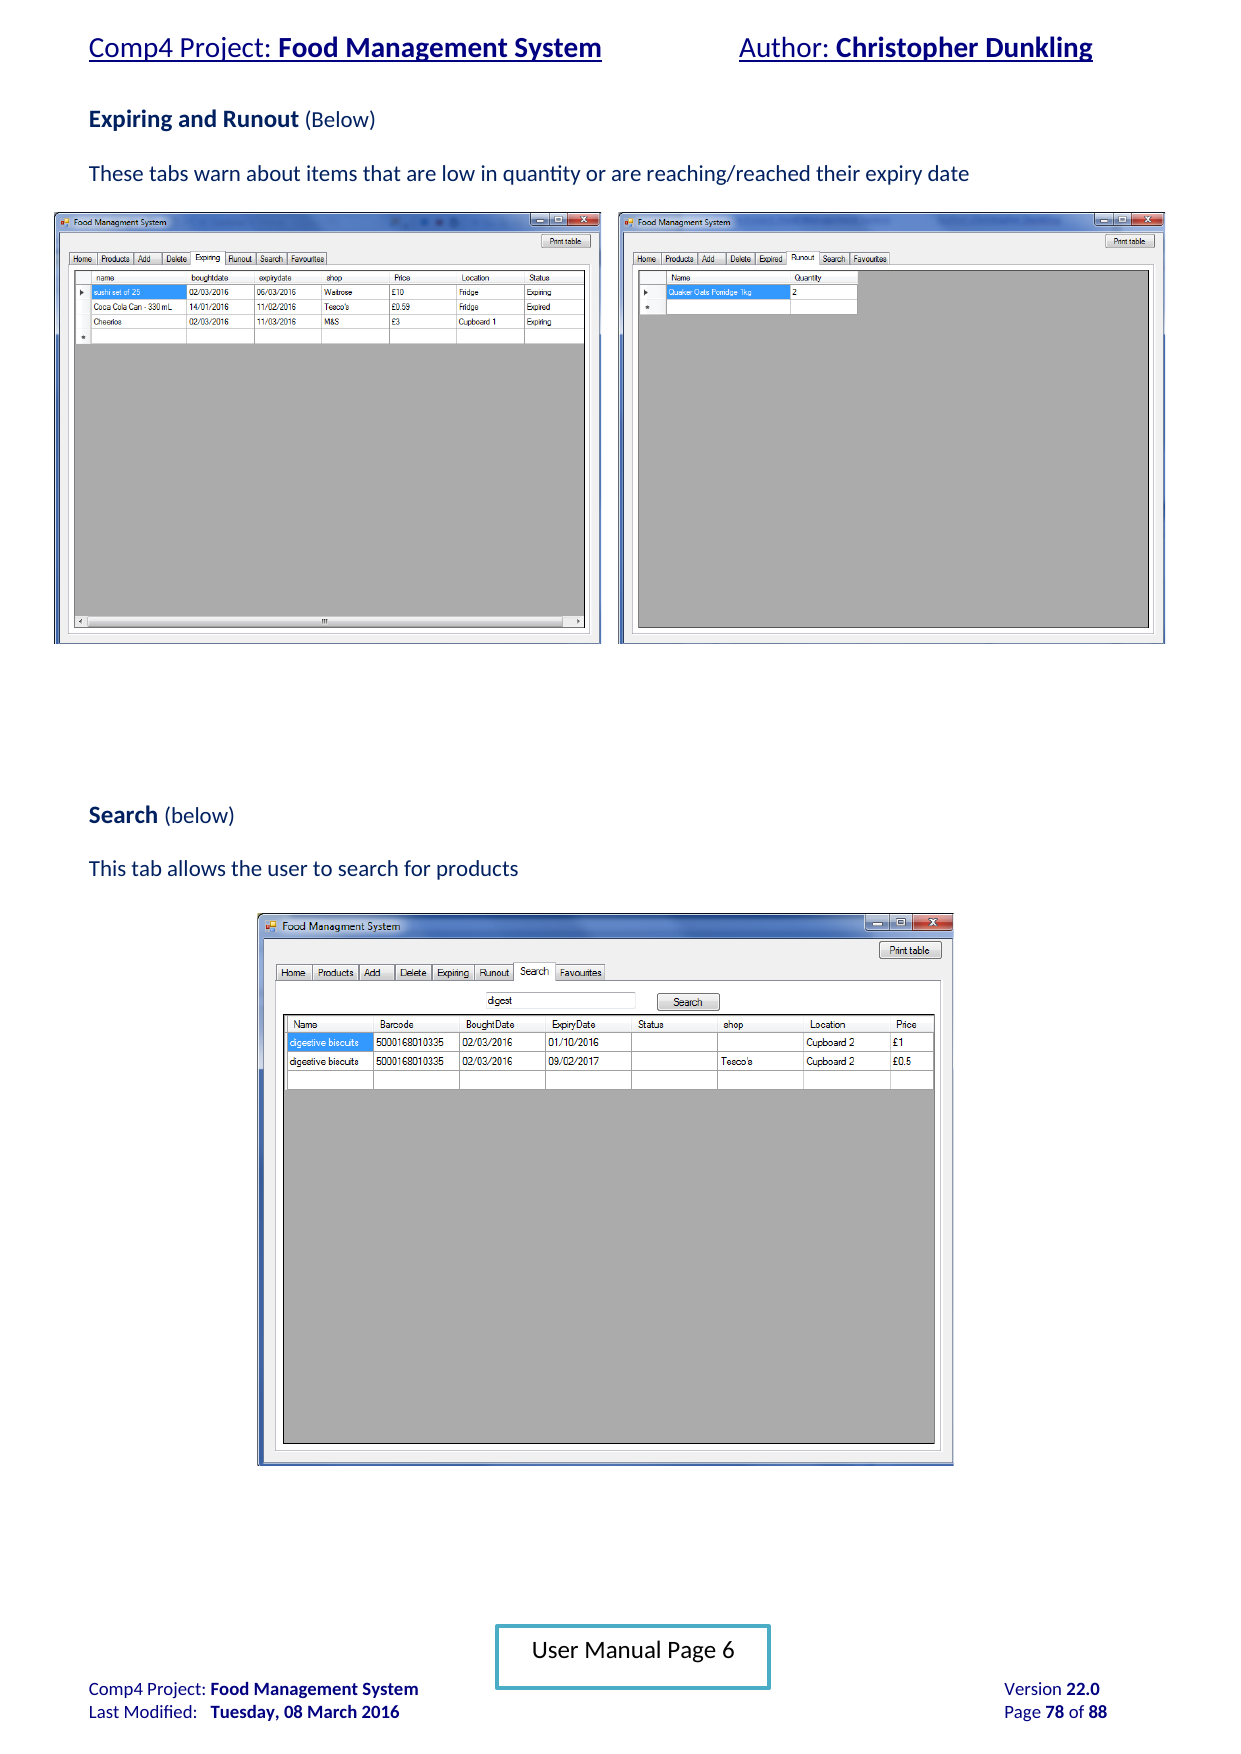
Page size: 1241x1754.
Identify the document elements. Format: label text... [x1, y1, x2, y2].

picture [54, 212, 601, 644]
text This tab allows the user to search for products [89, 854, 1166, 883]
picture [618, 212, 1165, 644]
picture [257, 913, 954, 1467]
text Search (below) [89, 799, 1166, 829]
text These tabs warn about items that are low in quantity or are reaching/reached their expiry date [89, 159, 1166, 187]
text Expiring and Runout (Below) [89, 103, 1166, 134]
